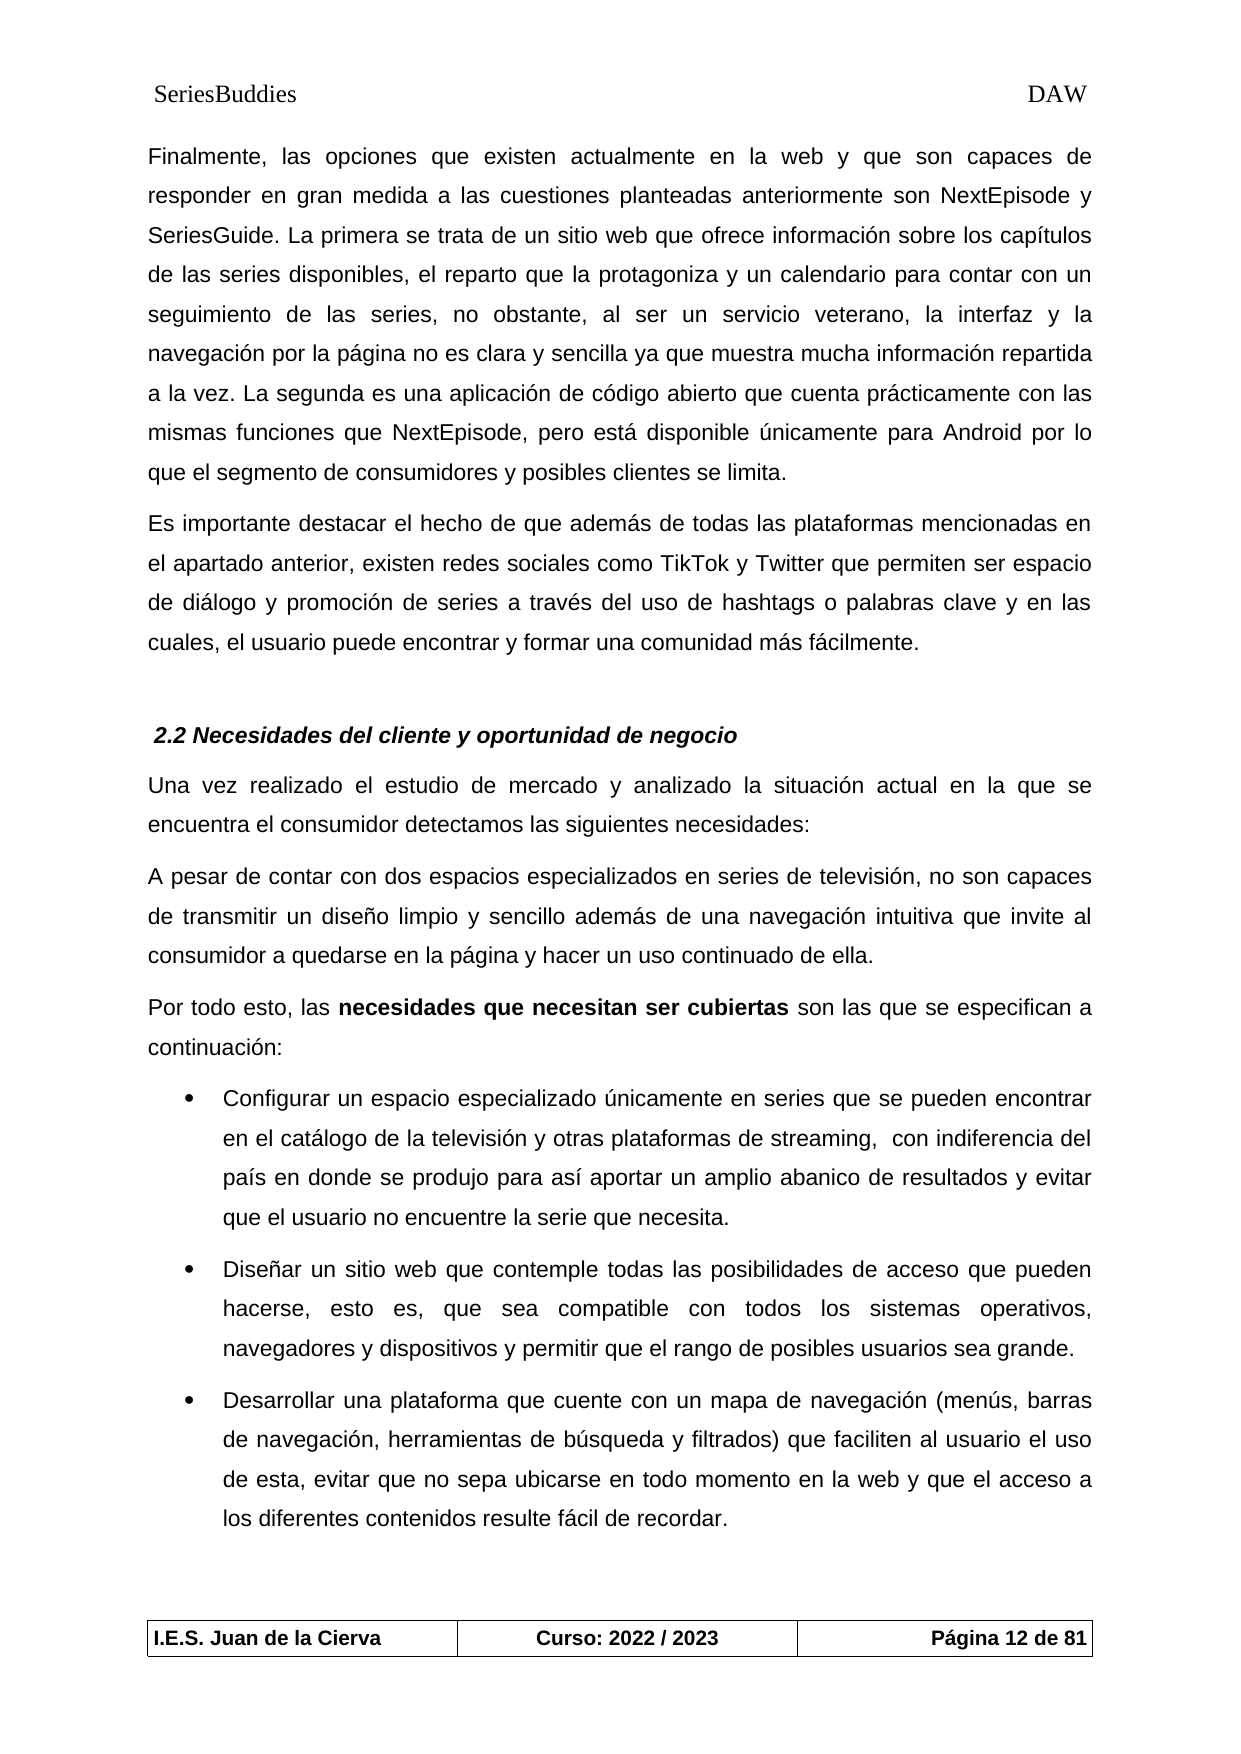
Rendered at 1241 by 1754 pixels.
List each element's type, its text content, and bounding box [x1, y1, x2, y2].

list Configurar un espacio especializado únicamente en series que se pueden encontrar en el catálogo de la televisión y otras plataformas de streaming, con indiferencia del país en donde se produjo para así aportar un amplio abanico de resultados y evitar que el usuario no encuentre la serie que necesita. [185, 1085, 1093, 1230]
subtitle Necesidades del cliente y oportunidad de negocio [148, 722, 1093, 748]
text A pesar de contar con dos espacios especializados en series de televisión, no son capaces de transmitir un diseño limpio y sencillo además de una navegación intuitiva que invite al consumidor a quedarse en la página y hacer un uso continuado de ella. [148, 863, 1093, 968]
list Diseñar un sitio web que contemple todas las posibilidades de acceso que pueden hacerse, esto es, que sea compatible con todos los sistemas operativos, navegadores y dispositivos y permitir que el rango de posibles usuarios sea grande. [185, 1256, 1093, 1361]
text Por todo esto, las necesidades que necesitan ser cubiertas son las que se especifican a continuación: [148, 994, 1093, 1060]
text Es importante destacar el hecho de que además de todas las plataformas mencionadas en el apartado anterior, existen redes sociales como TikTok y Twitter que permiten ser espacio de diálogo y promoción de series a través del uso de hashtags o palabras clave y en las cuales, el usuario puede encontrar y formar una comunidad más fácilmente. [148, 510, 1093, 655]
list Desarrollar una plataforma que cuente con un mapa de navegación (menús, barras de navegación, herramientas de búsqueda y filtrados) que faciliten al usuario el uso de esta, evitar que no sepa ubicarse en todo momento en la web y que el acceso a los diferentes contenidos resulte fácil de recordar. [185, 1387, 1093, 1531]
text Finalmente, las opciones que existen actualmente en la web y que son capaces de responder en gran medida a las cuestiones planteadas anteriormente son NextEpisode y SeriesGuide. La primera se trata de un sitio web que ofrece información sobre los capítulos de las series disponibles, el reparto que la protagoniza y un calendario para contar con un seguimiento de las series, no obstante, al ser un servicio veterano, la interfaz y la navegación por la página no es clara y sencilla ya que muestra mucha información repartida a la vez. La segunda es una aplicación de código abierto que cuenta prácticamente con las mismas funciones que NextEpisode, pero está disponible únicamente para Android por lo que el segmento de consumidores y posibles clientes se limita. [148, 143, 1093, 485]
text Una vez realizado el estudio de mercado y analizado la situación actual en la que se encuentra el consumidor detectamos las siguientes necesidades: [148, 772, 1093, 838]
